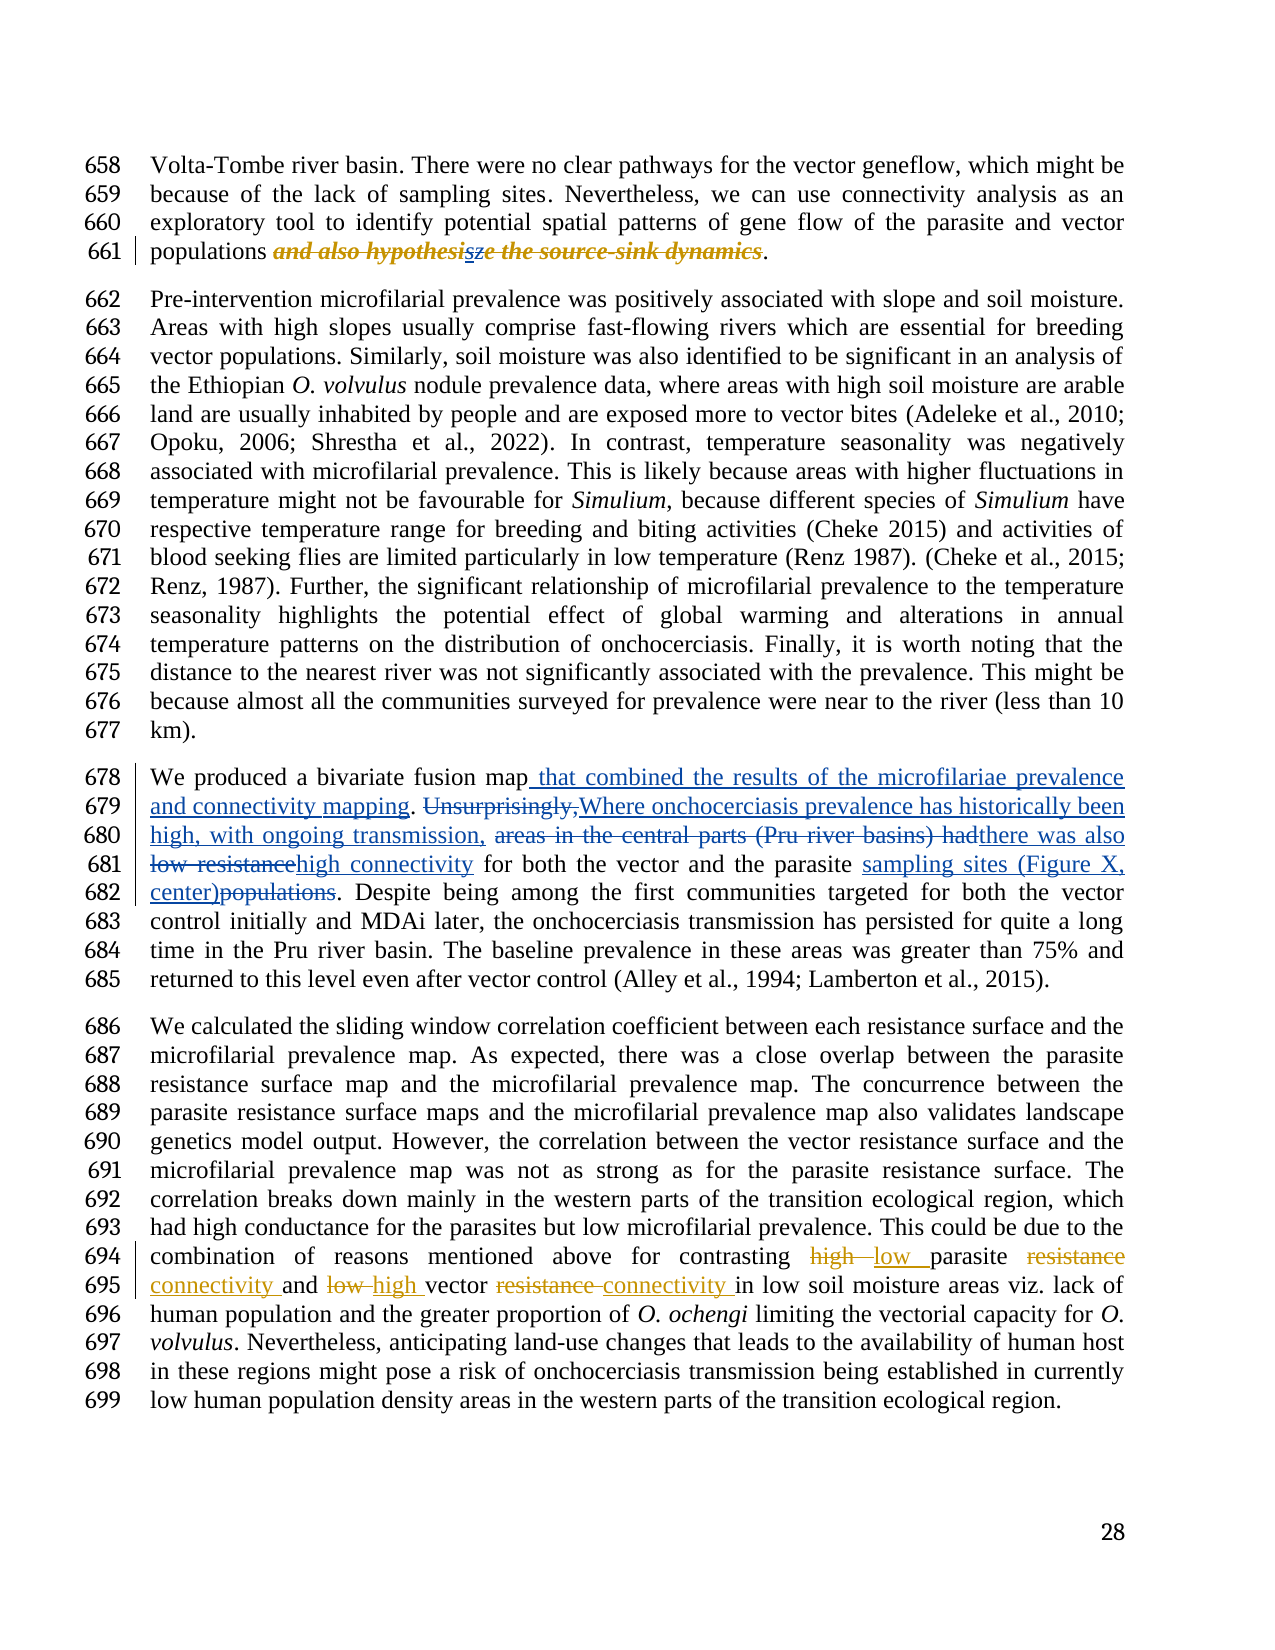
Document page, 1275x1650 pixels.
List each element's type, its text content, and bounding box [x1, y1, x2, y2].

text We calculated the sliding window correlation coefficient between each resistance surface and the microfilarial prevalence map. As expected, there was a close overlap between the parasite resistance surface map and the microfilarial prevalence map. The concurrence between the parasite resistance surface maps and the microfilarial prevalence map also validates landscape genetics model output. However, the correlation between the vector resistance surface and the microfilarial prevalence map was not as strong as for the parasite resistance surface. The correlation breaks down mainly in the western parts of the transition ecological region, which had high conductance for the parasites but low microfilarial prevalence. This could be due to the combination of reasons mentioned above for contrasting parasite and vector in low soil moisture areas viz. lack of human population and the greater proportion of O. ochengi limiting the vectorial capacity for O. volvulus. Nevertheless, anticipating land-use changes that leads to the availability of human host in these regions might pose a risk of onchocerciasis transmission being established in currently low human population density areas in the western parts of the transition ecological region. [150, 1011, 1125, 1414]
text We produced a bivariate fusion map. for both the vector and the parasite . Despite being among the first communities targeted for both the vector control initially and MDAi later, the onchocerciasis transmission has persisted for quite a long time in the Pru river basin. The baseline prevalence in these areas was greater than 75% and returned to this level even after vector control (Alley et al., 1994; Lamberton et al., 2015). [150, 762, 1125, 992]
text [150, 150, 1125, 265]
text Pre-intervention microfilarial prevalence was positively associated with slope and soil moisture. Areas with high slopes usually comprise fast-flowing rivers which are essential for breeding vector populations. Similarly, soil moisture was also identified to be significant in an analysis of the Ethiopian O. volvulus nodule prevalence data, where areas with high soil moisture are arable land are usually inhabited by people and are exposed more to vector bites (Adeleke et al., 2010; Opoku, 2006; Shrestha et al., 2022). In contrast, temperature seasonality was negatively associated with microfilarial prevalence. This is likely because areas with higher fluctuations in temperature might not be favourable for Simulium, because different species of Simulium have respective temperature range for breeding and biting activities (Cheke 2015) and activities of blood seeking flies are limited particularly in low temperature (Renz 1987). (Cheke et al., 2015; Renz, 1987). Further, the significant relationship of microfilarial prevalence to the temperature seasonality highlights the potential effect of global warming and alterations in annual temperature patterns on the distribution of onchocerciasis. Finally, it is worth noting that the distance to the nearest river was not significantly associated with the prevalence. This might be because almost all the communities surveyed for prevalence were near to the river (less than 10 km). [150, 284, 1125, 744]
